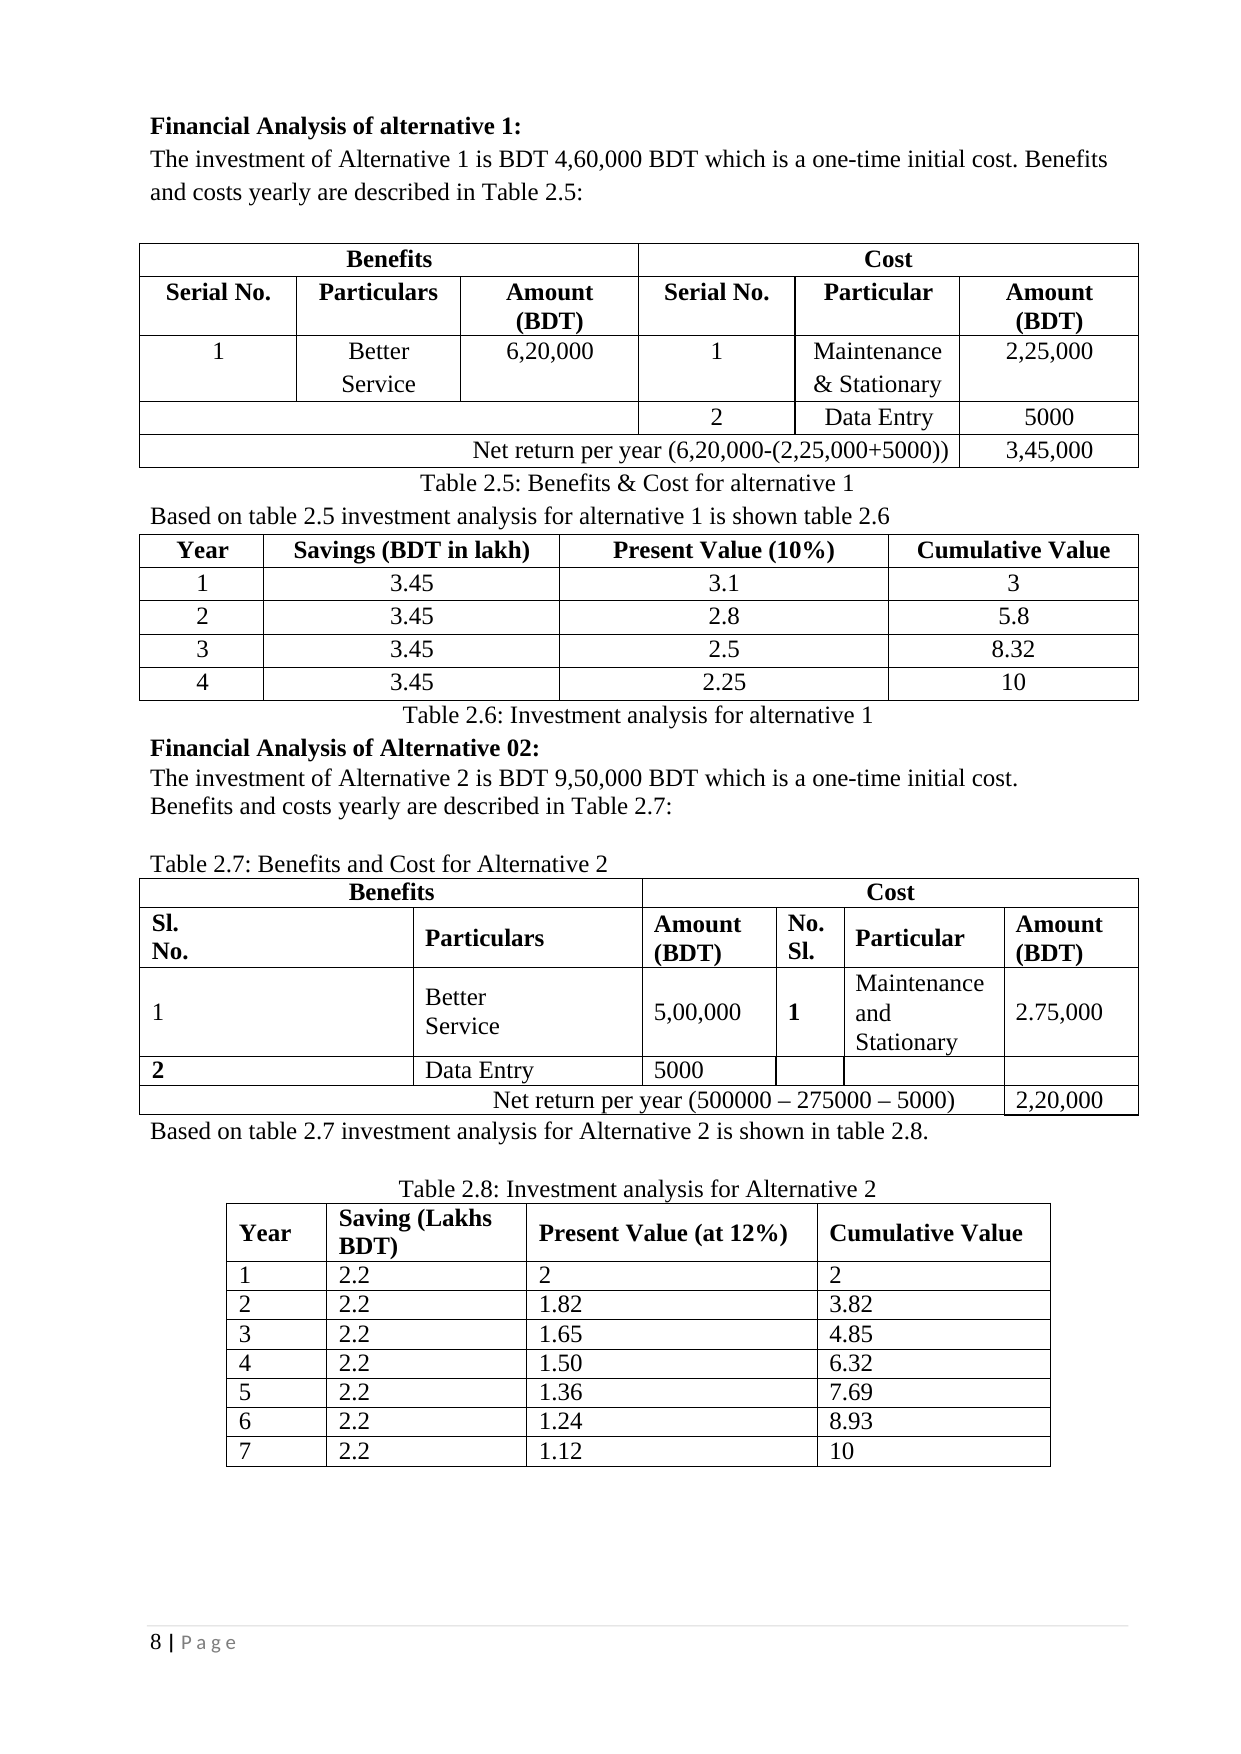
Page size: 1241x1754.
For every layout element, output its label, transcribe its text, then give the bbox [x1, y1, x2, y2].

table_cell 5000 [643, 1057, 775, 1085]
table_cell 5,00,000 [643, 968, 776, 1056]
table_cell Better Service [297, 336, 460, 401]
table_cell 2.2 [327, 1437, 526, 1466]
table_cell 2,20,000 [1005, 1086, 1138, 1114]
table_cell 2 [227, 1291, 326, 1319]
table_cell 3.45 [264, 635, 559, 667]
text Based on table 2.7 investment analysis for Alternative 2 is shown in table 2.8. [150, 1116, 1182, 1144]
table_cell Better Service [414, 968, 642, 1056]
table_cell 6,20,000 [461, 336, 638, 401]
table_cell Serial No. [140, 277, 296, 335]
table_cell 1 [140, 968, 413, 1056]
table_header Benefits [140, 879, 642, 907]
table_header Present Value (at 12%) [527, 1204, 817, 1261]
subtitle Financial Analysis of Alternative 02: [150, 733, 1182, 763]
table_cell 2 [140, 601, 263, 633]
table_header Year [227, 1204, 326, 1261]
table_header Savings (BDT in lakh) [264, 535, 559, 567]
table_cell 5 [227, 1379, 326, 1407]
table_cell 2.2 [327, 1291, 526, 1319]
text Table 2.8: Investment analysis for Alternative 2 [148, 1174, 1127, 1202]
table_cell Amount (BDT) [1005, 908, 1138, 967]
table_cell 2.25 [560, 668, 888, 699]
table_cell 1.50 [527, 1350, 817, 1378]
table_cell 3.45 [264, 568, 559, 600]
table_cell 7.69 [818, 1379, 1050, 1407]
text The investment of Alternative 1 is BDT 4,60,000 BDT which is a one-time initial cost. Benefits and costs yearly are described in Table 2.5: [150, 144, 1124, 206]
table_cell Particulars [414, 908, 642, 967]
table_cell 2 [140, 1057, 413, 1085]
table_cell Maintenance & Stationary [796, 336, 959, 401]
table_cell 1.82 [527, 1291, 817, 1319]
table_cell 5000 [960, 402, 1138, 433]
table_cell 2.2 [327, 1262, 526, 1290]
table_cell 3.45 [264, 601, 559, 633]
table_cell Net return per year (6,20,000-(2,25,000+5000)) [140, 435, 959, 467]
table_header Cost [643, 879, 1138, 907]
table_cell Data Entry [414, 1057, 642, 1085]
text The investment of Alternative 2 is BDT 9,50,000 BDT which is a one-time initial cost. Benefits and costs yearly are described in Table 2.7: [150, 763, 1050, 820]
table_header Present Value (10%) [560, 535, 888, 567]
table_cell 2.2 [327, 1379, 526, 1407]
table_cell 10 [818, 1437, 1050, 1466]
table_header Cumulative Value [818, 1204, 1050, 1261]
table_cell 2.2 [327, 1350, 526, 1378]
table_cell [1005, 1057, 1138, 1085]
table_cell 1 [140, 336, 296, 401]
table_cell 10 [889, 668, 1138, 699]
table_header Year [140, 535, 263, 567]
table_cell Particular [796, 277, 959, 335]
table_header Saving (Lakhs BDT) [327, 1204, 526, 1261]
table_cell Amount (BDT) [461, 277, 638, 335]
table_cell Particular [845, 908, 1004, 967]
table_cell 3.45 [264, 668, 559, 699]
table_header Benefits [140, 244, 638, 276]
table_cell 1.36 [527, 1379, 817, 1407]
table_header Cumulative Value [889, 535, 1138, 567]
table_cell 1.65 [527, 1320, 817, 1348]
table_cell 6.32 [818, 1350, 1050, 1378]
table_cell Amount (BDT) [643, 908, 776, 967]
table_cell 2.2 [327, 1408, 526, 1436]
text Table 2.7: Benefits and Cost for Alternative 2 [150, 849, 1182, 878]
table_cell Net return per year (500000 – 275000 – 5000) [140, 1086, 1004, 1114]
table_cell 6 [227, 1408, 326, 1436]
table_cell 2.2 [327, 1320, 526, 1348]
table_cell 2.5 [560, 635, 888, 667]
table_cell 3.1 [560, 568, 888, 600]
table_cell Maintenance and Stationary [845, 968, 1004, 1056]
table_cell 2.8 [560, 601, 888, 633]
table_cell Particulars [297, 277, 460, 335]
table_cell 4 [140, 668, 263, 699]
table_cell 2 [527, 1262, 817, 1290]
table_cell 1.12 [527, 1437, 817, 1466]
table_cell 5.8 [889, 601, 1138, 633]
text Table 2.6: Investment analysis for alternative 1 [148, 701, 1128, 729]
table_cell [140, 402, 638, 433]
table_cell 2,25,000 [960, 336, 1138, 401]
table_cell 1.24 [527, 1408, 817, 1436]
table_cell 2 [639, 402, 794, 433]
table_cell [845, 1057, 1004, 1085]
text Table 2.5: Benefits & Cost for alternative 1 Based on table 2.5 investment analysis for alternative 1 is shown table 2.6 [150, 468, 892, 530]
table_cell 1 [227, 1262, 326, 1290]
table_cell 3 [889, 568, 1138, 600]
table_cell 2 [818, 1262, 1050, 1290]
table_cell 1 [140, 568, 263, 600]
table_cell Sl. No. [140, 908, 413, 967]
table_cell 4 [227, 1350, 326, 1378]
table_cell 3 [140, 635, 263, 667]
table_cell [777, 1057, 843, 1085]
subtitle Financial Analysis of alternative 1: [150, 111, 1182, 139]
table_header Cost [639, 244, 1138, 276]
table_cell 8.32 [889, 635, 1138, 667]
table_cell Serial No. [639, 277, 794, 335]
table_cell 1 [639, 336, 794, 401]
table_cell 1 [777, 968, 844, 1056]
table_cell 3.82 [818, 1291, 1050, 1319]
table_cell Data Entry [796, 402, 959, 433]
table_cell 3,45,000 [960, 435, 1138, 467]
table_cell 4.85 [818, 1320, 1050, 1348]
table_cell 7 [227, 1437, 326, 1466]
table_cell 8.93 [818, 1408, 1050, 1436]
table_cell No. Sl. [777, 908, 844, 967]
table_cell 3 [227, 1320, 326, 1348]
table_cell 2.75,000 [1005, 968, 1138, 1056]
table_cell Amount (BDT) [960, 277, 1138, 335]
